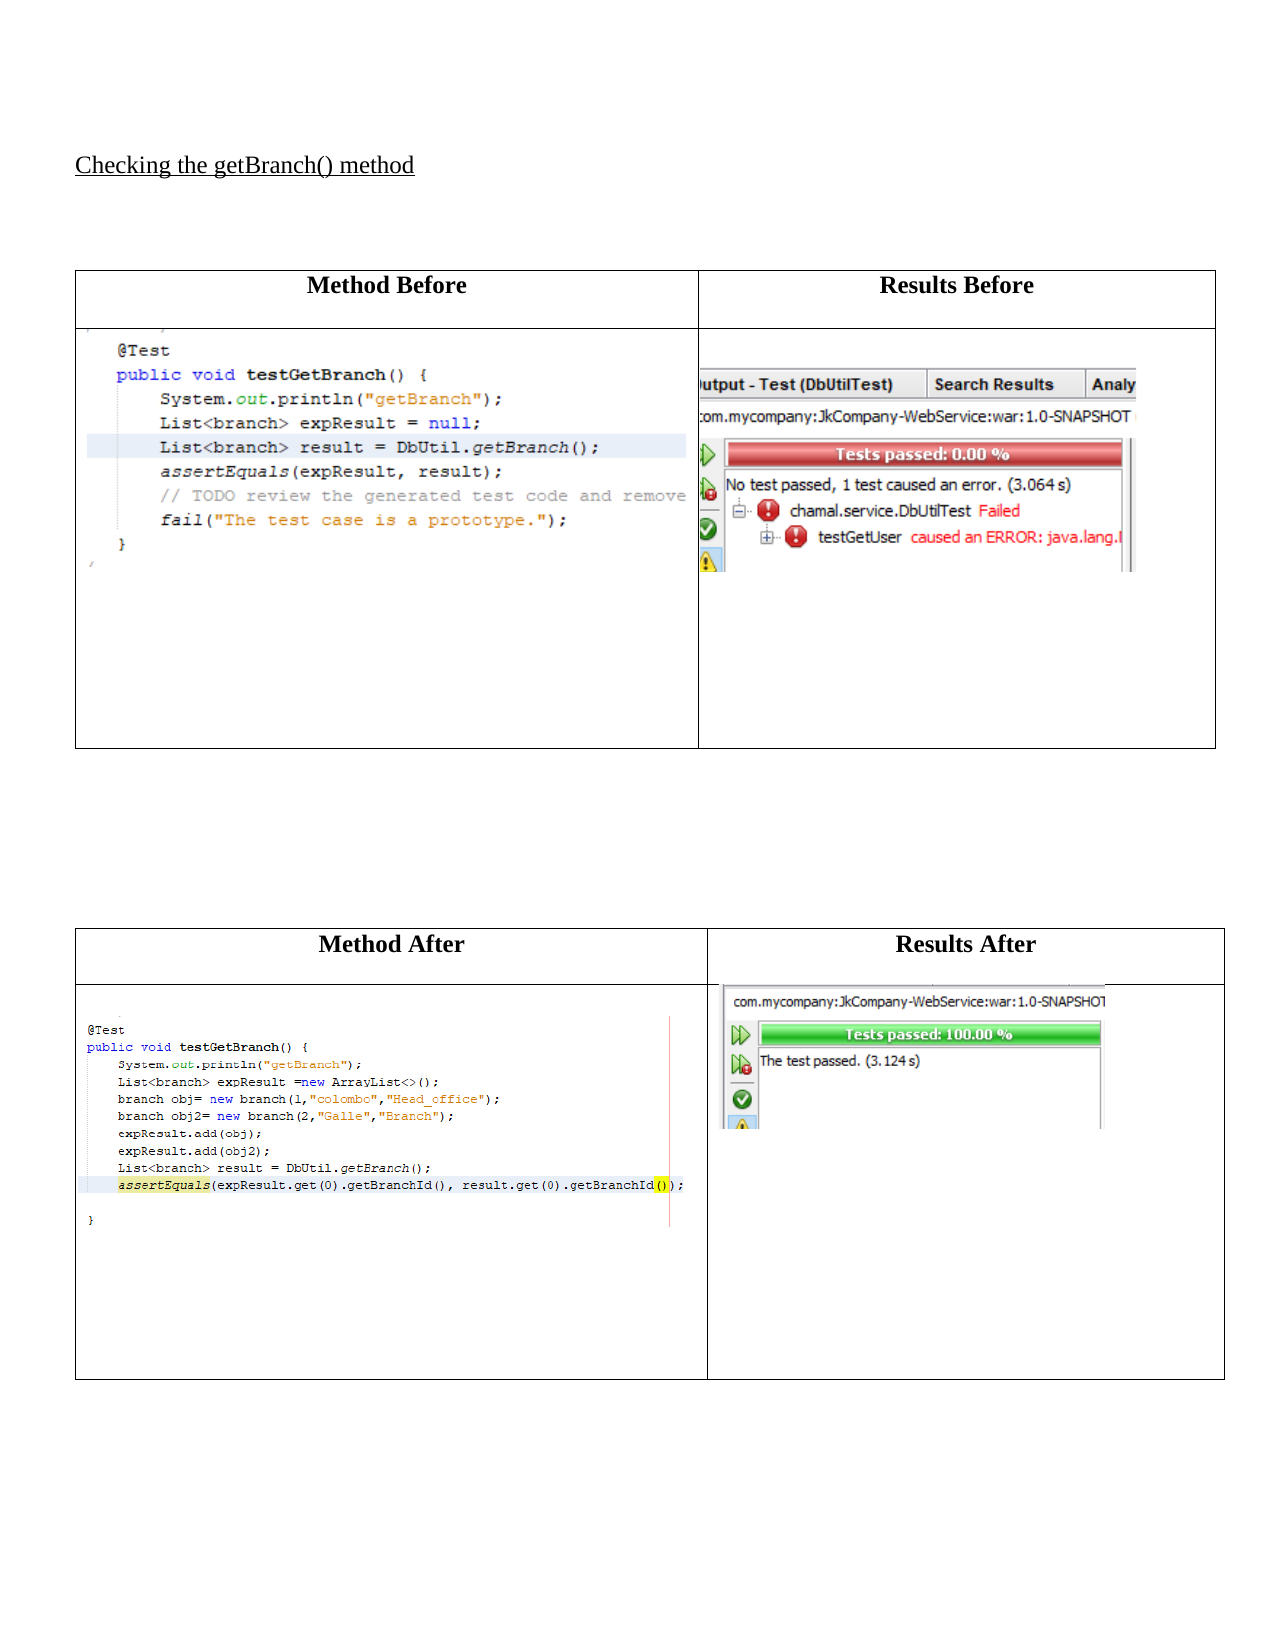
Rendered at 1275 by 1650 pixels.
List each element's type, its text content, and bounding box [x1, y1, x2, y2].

table_header Method After [76, 929, 707, 984]
picture [86, 329, 687, 567]
picture [76, 1016, 683, 1227]
subtitle Checking the getBranch() method [75, 150, 1200, 179]
picture [698, 367, 1136, 571]
table_header Method Before [76, 271, 698, 328]
picture [718, 984, 1105, 1129]
table_cell [76, 985, 707, 1379]
table_cell [708, 985, 1224, 1379]
table_header Results After [708, 929, 1224, 984]
table_cell [699, 329, 1215, 748]
table_cell [76, 329, 698, 748]
table_header Results Before [699, 271, 1215, 328]
